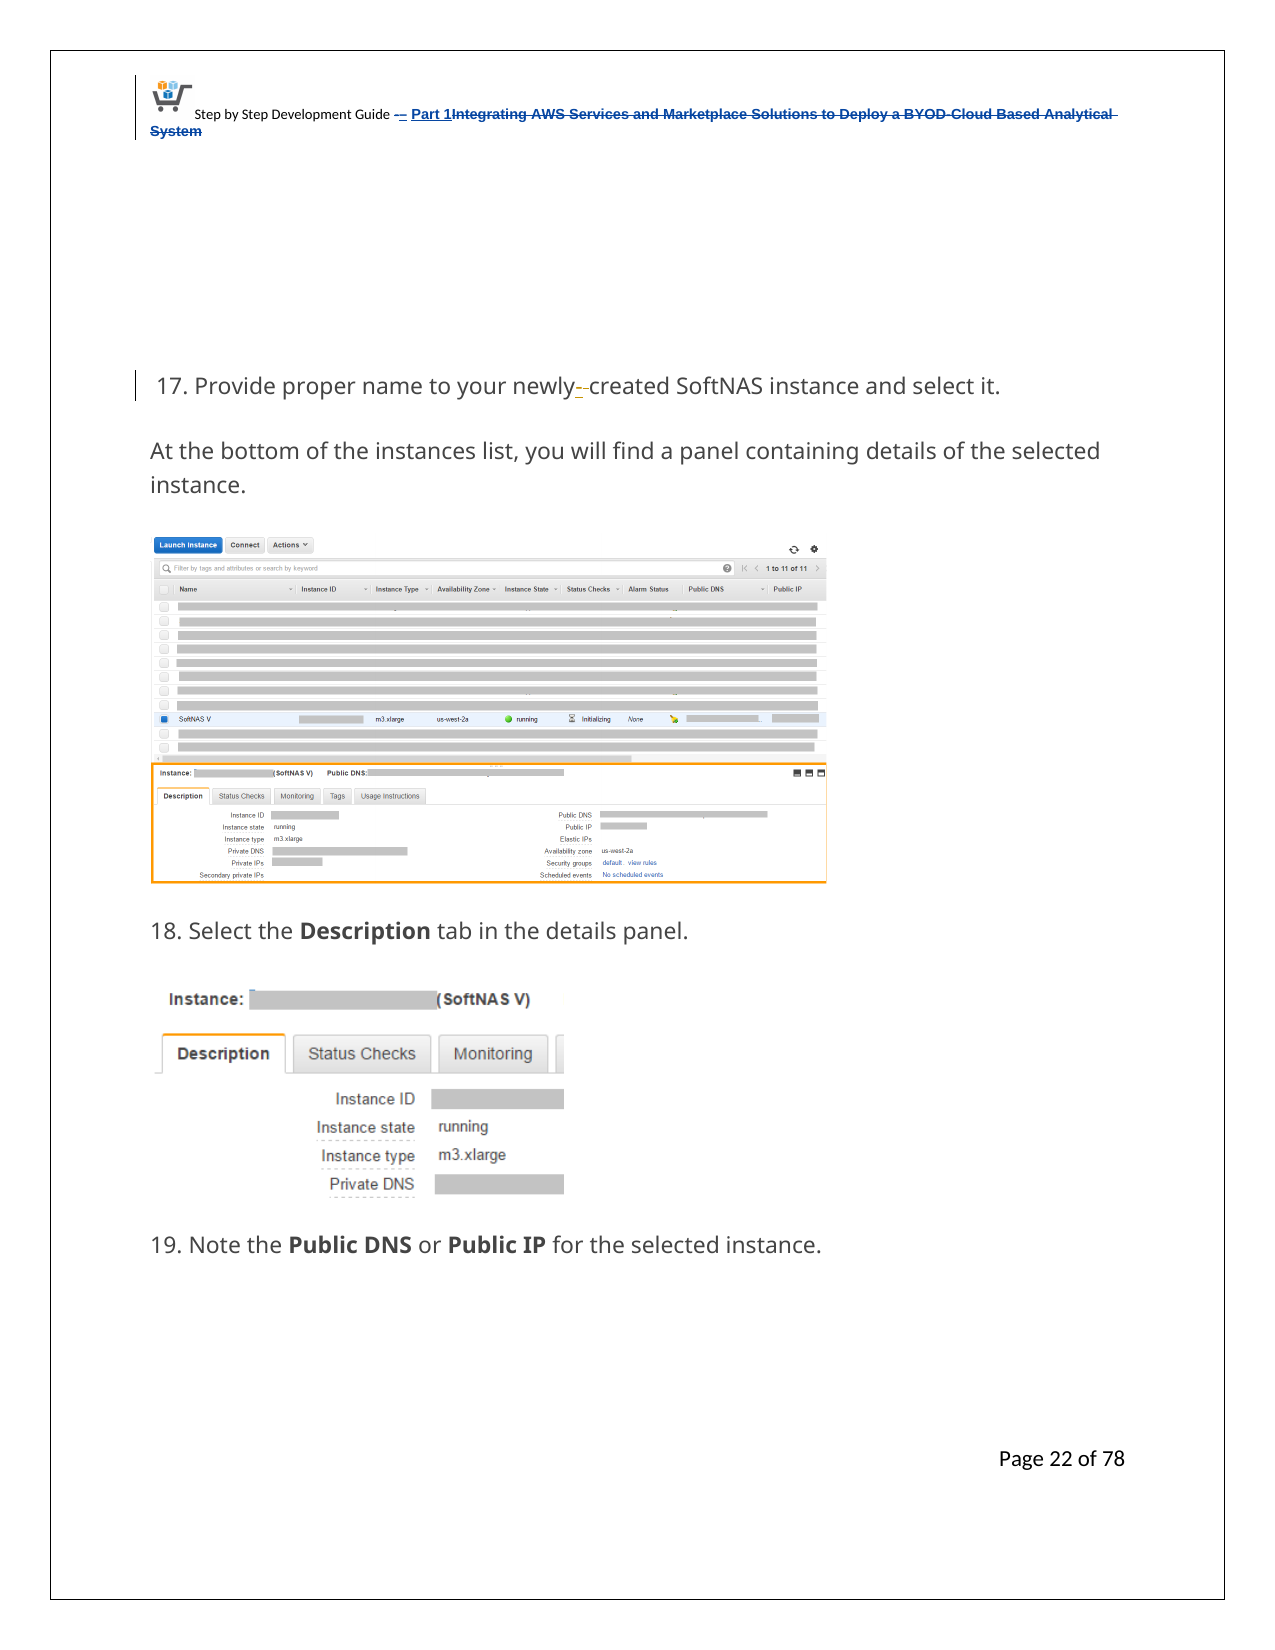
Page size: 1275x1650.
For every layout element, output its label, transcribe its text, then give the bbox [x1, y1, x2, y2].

picture [150, 75, 195, 120]
text 19. Note the Public DNS or Public IP for the selected instance. [150, 1229, 1125, 1260]
text 18. Select the Description tab in the details panel. [150, 915, 1125, 946]
text At the bottom of the instances list, you will find a panel containing details of the selected instance. [150, 435, 1125, 500]
picture [150, 979, 564, 1198]
text 17. Provide proper name to your newlycreated SoftNAS instance and select it. [150, 370, 1125, 401]
picture [150, 533, 827, 884]
